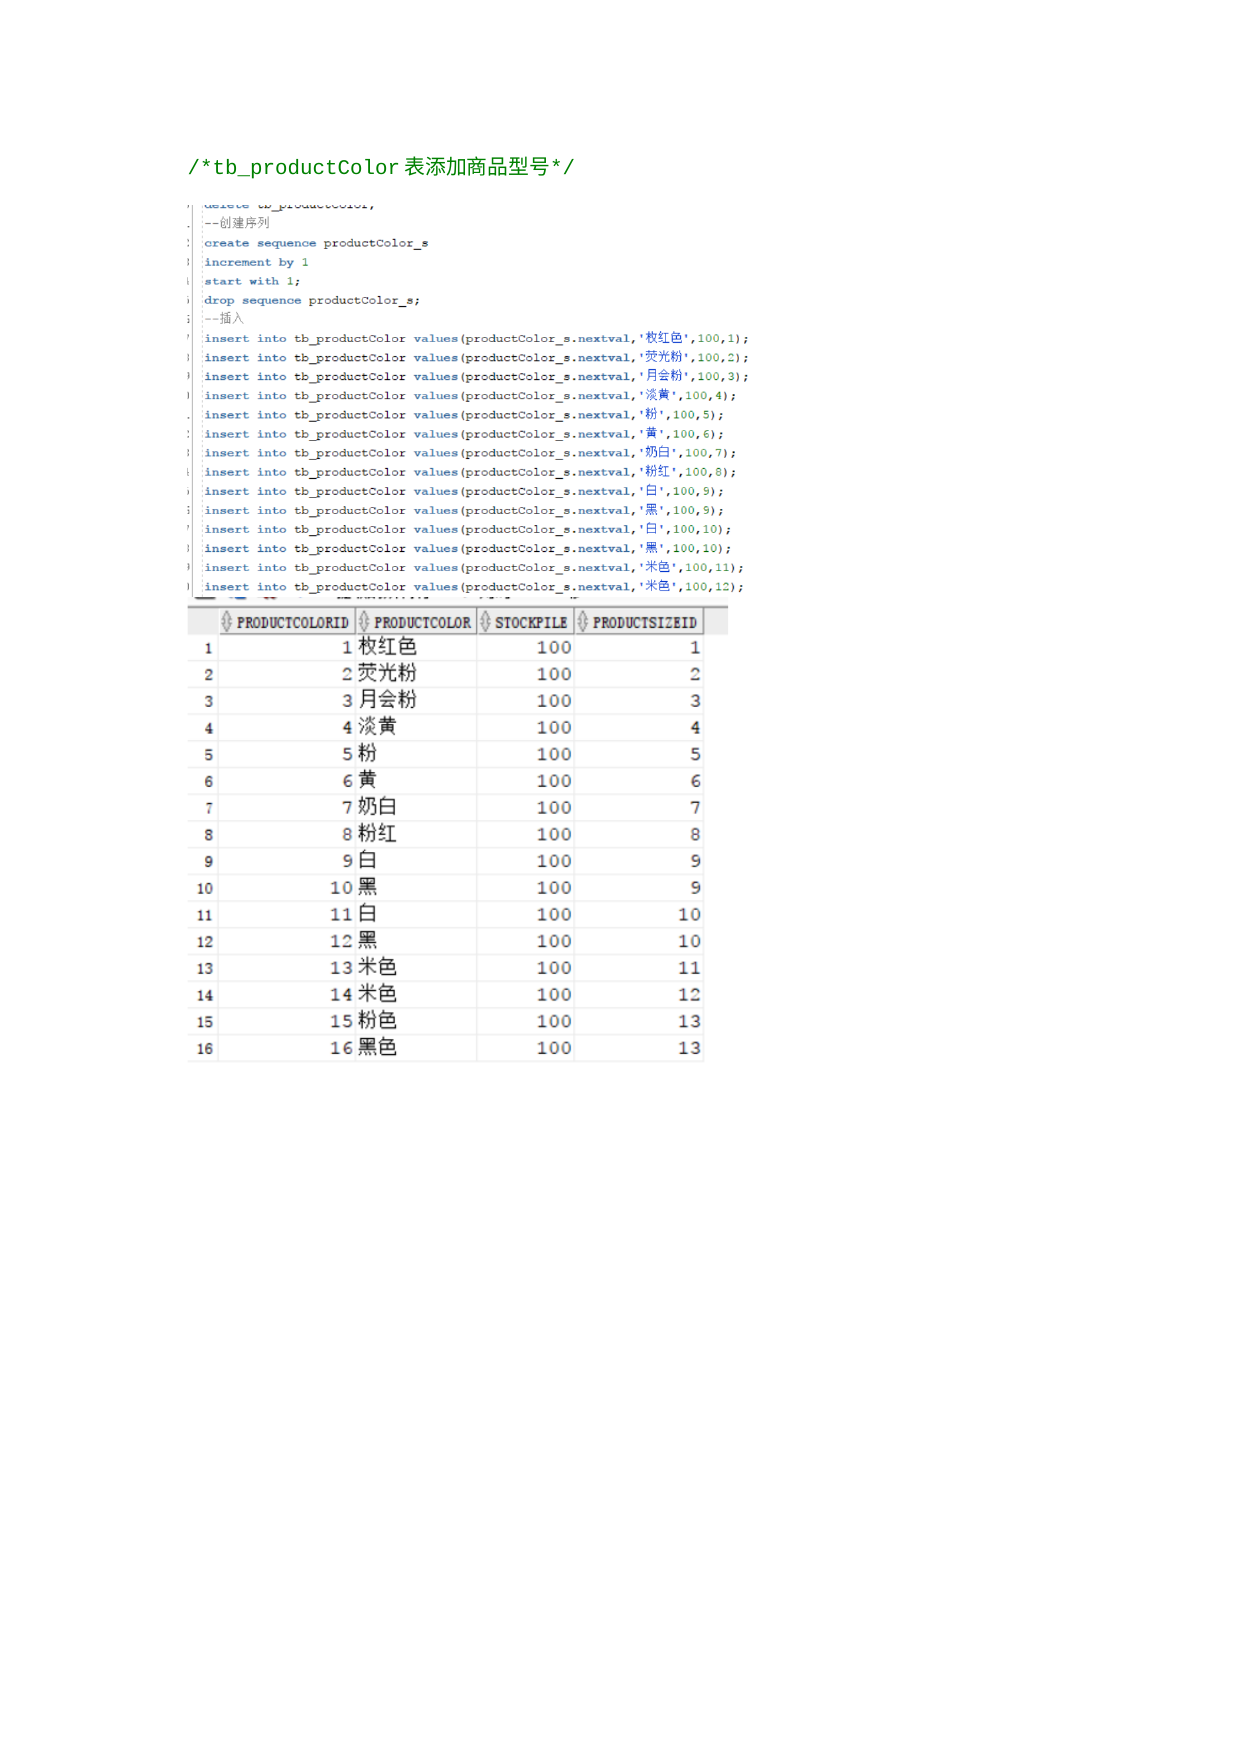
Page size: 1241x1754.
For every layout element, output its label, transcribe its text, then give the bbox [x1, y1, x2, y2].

text /*tb_productColor表添加商品型号*/ [187, 150, 1053, 180]
picture [187, 205, 768, 1070]
